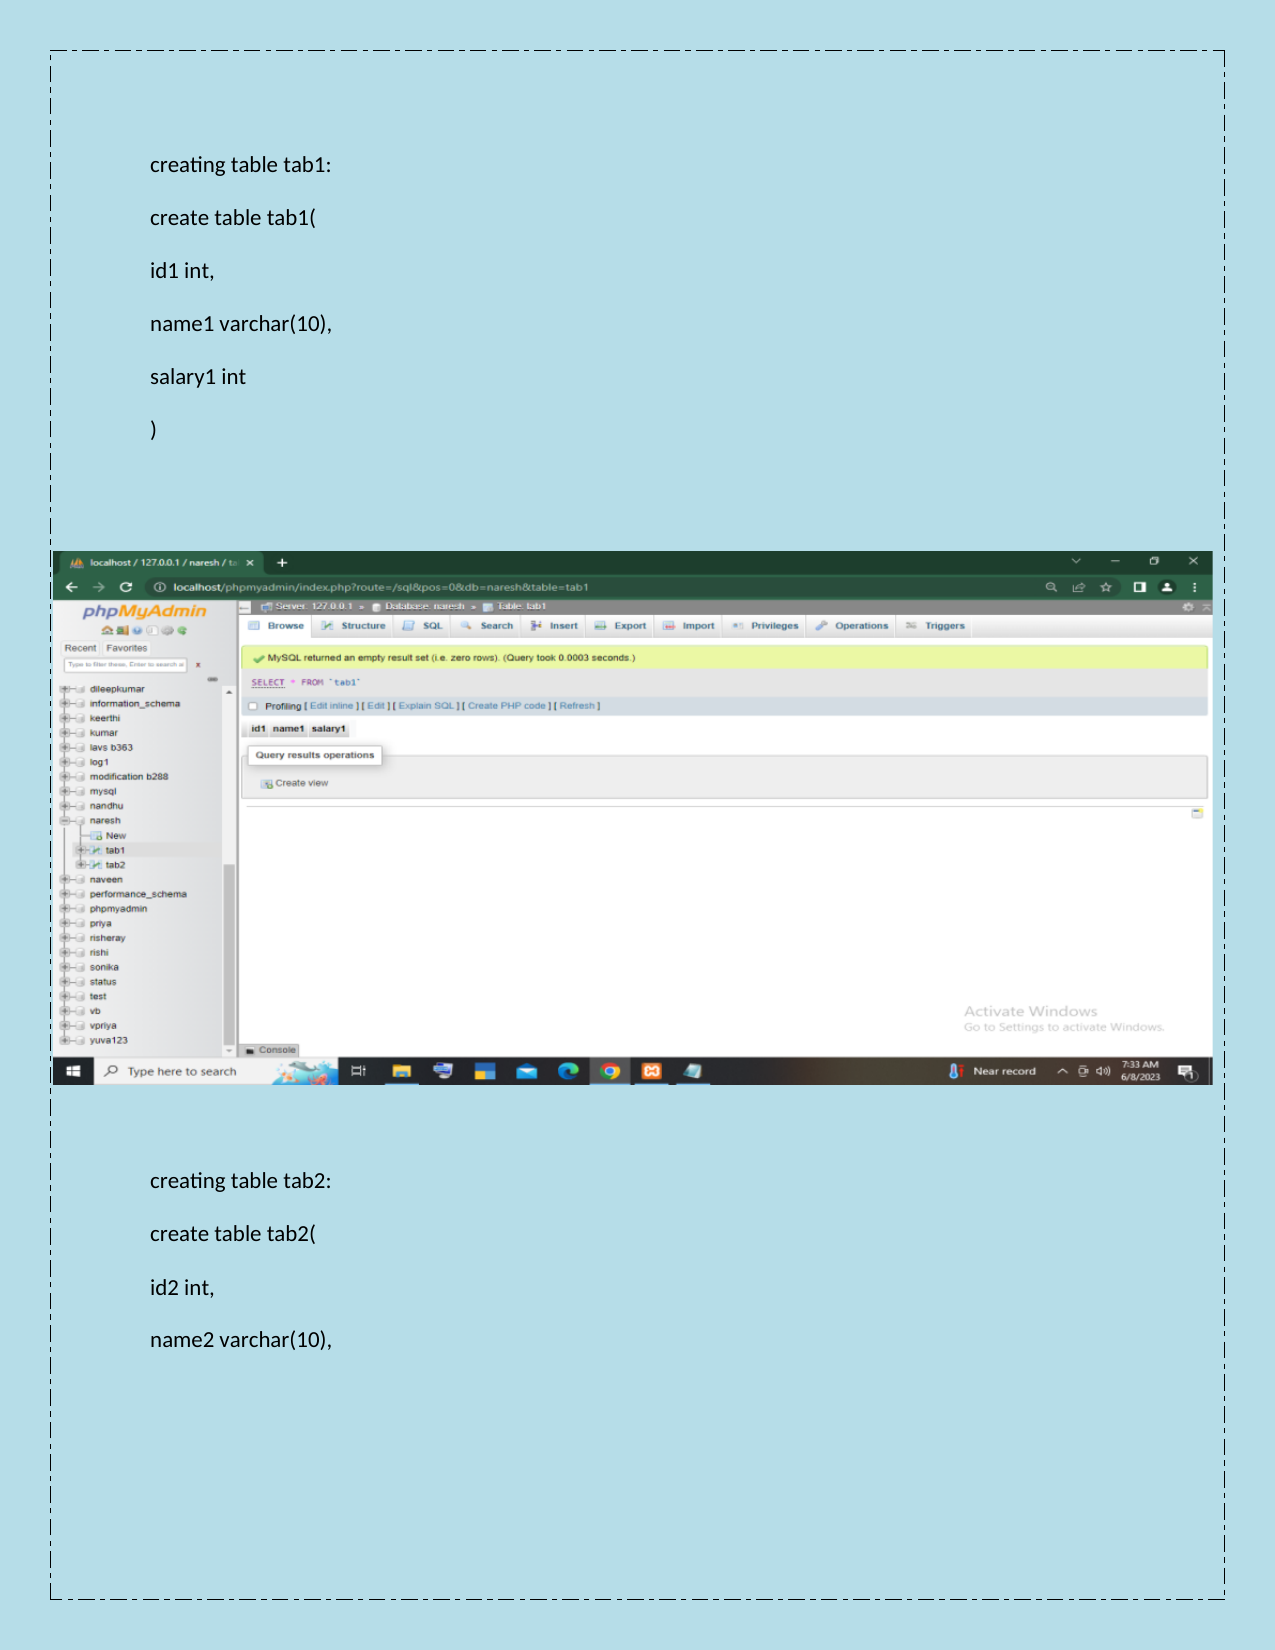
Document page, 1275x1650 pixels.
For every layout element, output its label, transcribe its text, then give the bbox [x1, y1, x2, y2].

text name2 varchar(10), [150, 1326, 1125, 1354]
picture [53, 551, 1213, 1085]
text id1 int, [150, 256, 1125, 284]
text ) [150, 415, 1125, 443]
text id2 int, [150, 1273, 1125, 1301]
text creating table tab1: [150, 150, 1125, 178]
text creating table tab2: [150, 1167, 1125, 1194]
text create table tab1( [150, 203, 1125, 231]
text salary1 int [150, 362, 1125, 390]
text create table tab2( [150, 1219, 1125, 1248]
text name1 varchar(10), [150, 309, 1125, 337]
